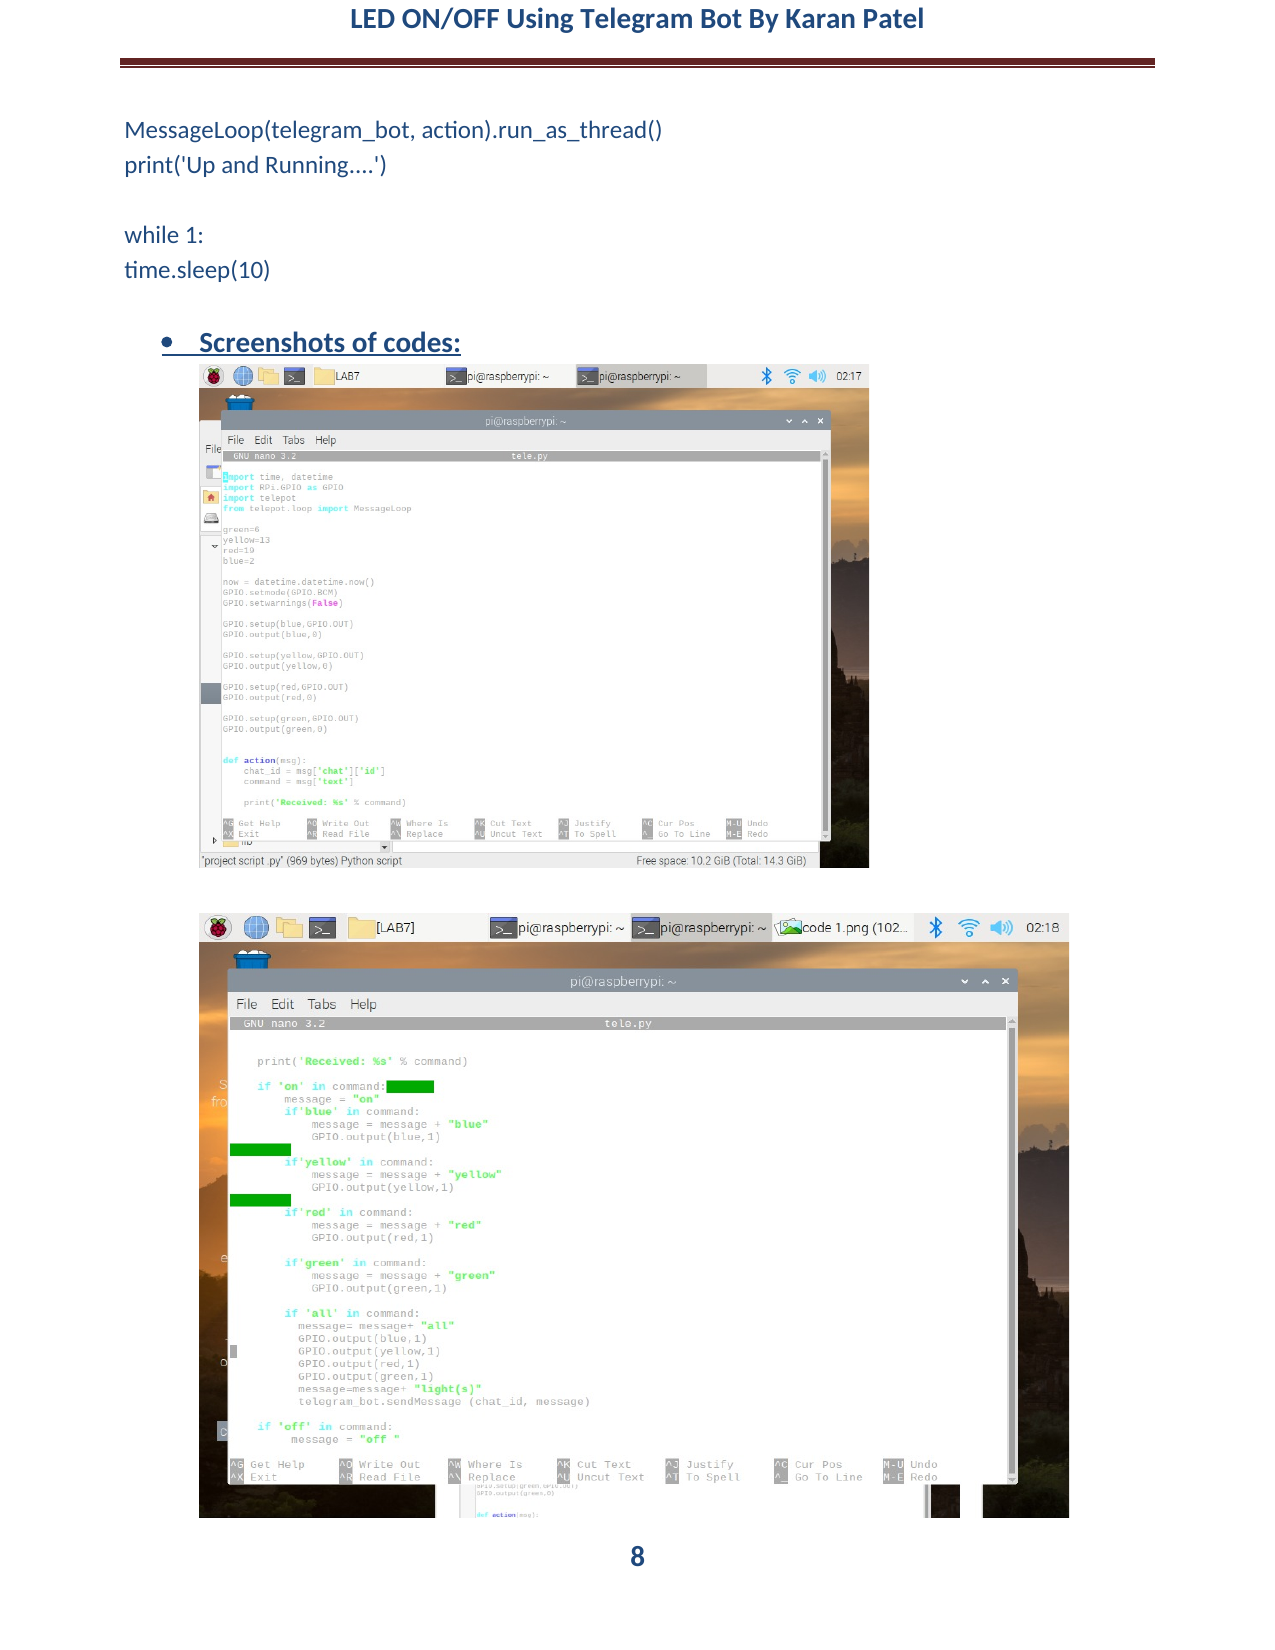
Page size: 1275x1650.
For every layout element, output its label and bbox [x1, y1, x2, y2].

picture [199, 913, 1070, 1518]
picture [199, 364, 870, 868]
table_cell [124, 114, 1166, 1522]
